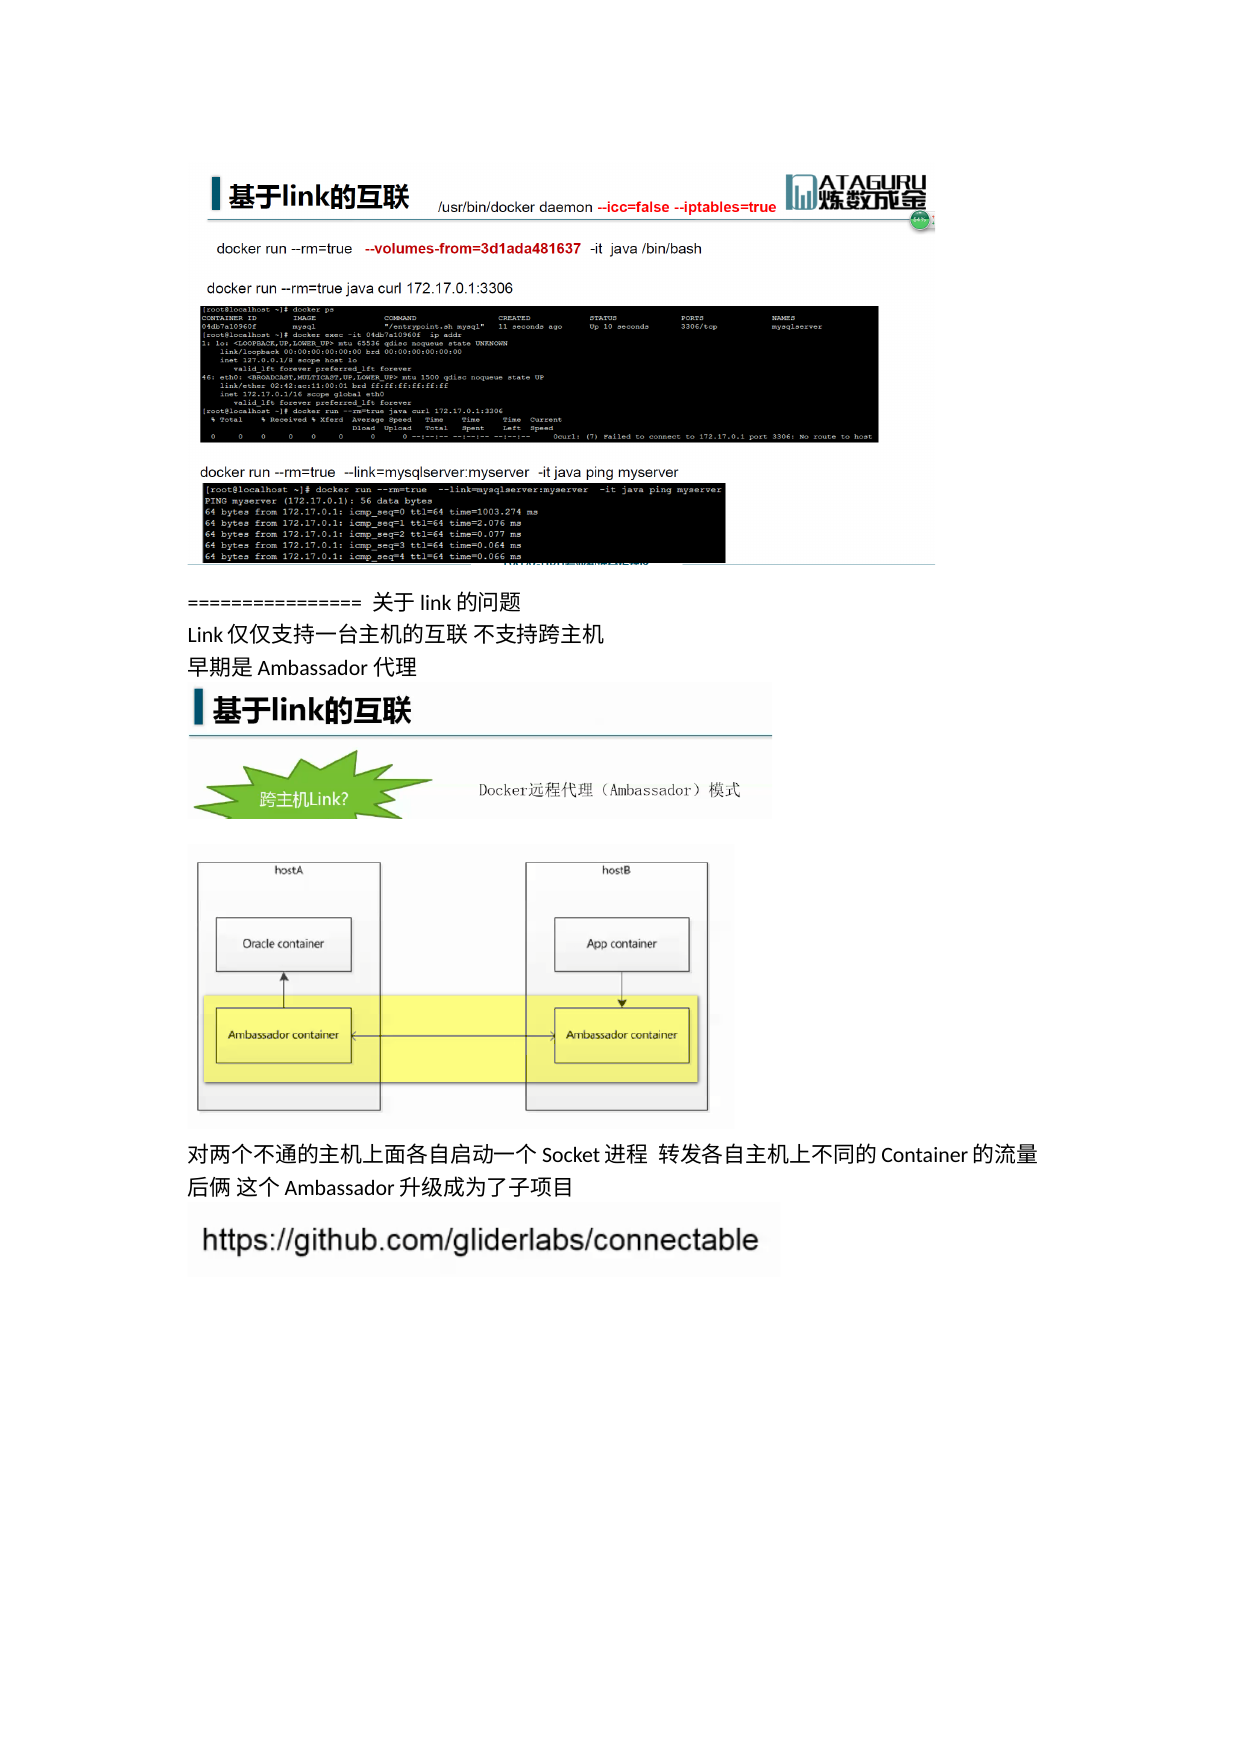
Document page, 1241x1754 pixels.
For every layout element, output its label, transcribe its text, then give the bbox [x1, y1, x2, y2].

text ================ 关于link的问题 [187, 584, 1053, 617]
picture [187, 162, 936, 565]
text 对两个不通的主机上面各自启动一个Socket进程 转发各自主机上不同的Container的流量 [187, 1137, 1053, 1169]
picture [187, 682, 773, 819]
text Link仅仅支持一台主机的互联 不支持跨主机 [187, 617, 1053, 649]
picture [187, 844, 735, 1129]
text 早期是Ambassador 代理 [187, 649, 1053, 682]
picture [187, 1202, 781, 1277]
text 后俩 这个Ambassador升级成为了子项目 [187, 1169, 1053, 1202]
